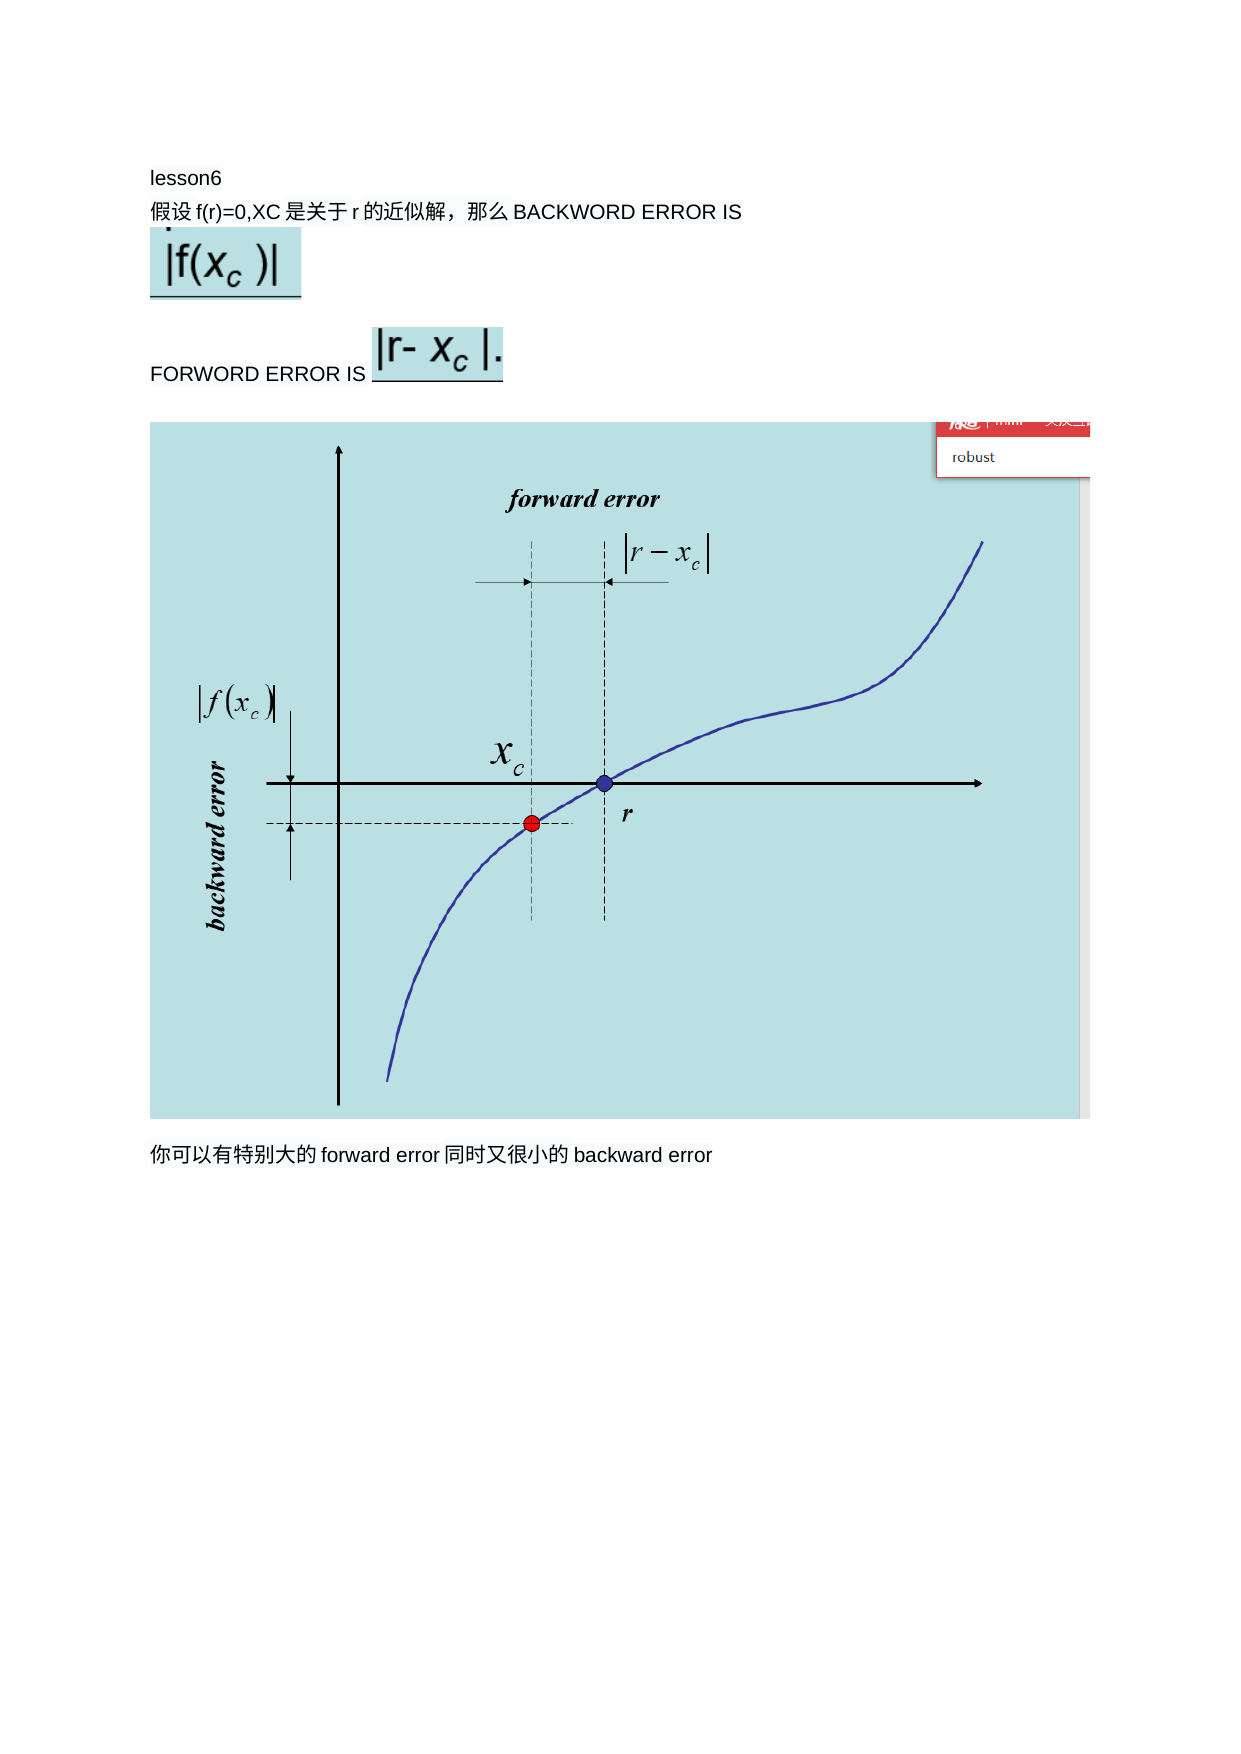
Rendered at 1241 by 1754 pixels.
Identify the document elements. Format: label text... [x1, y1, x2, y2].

picture [371, 327, 504, 382]
text 假设f(r)=0,XC是关于r的近似解，那么BACKWORD ERROR IS [150, 194, 1090, 227]
text FORWORD ERROR IS [150, 324, 1090, 389]
picture [150, 422, 1091, 1119]
picture [150, 227, 302, 300]
text 你可以有特别大的forward error同时又很小的backward error [150, 1137, 1090, 1169]
text lesson6 [150, 162, 1090, 194]
